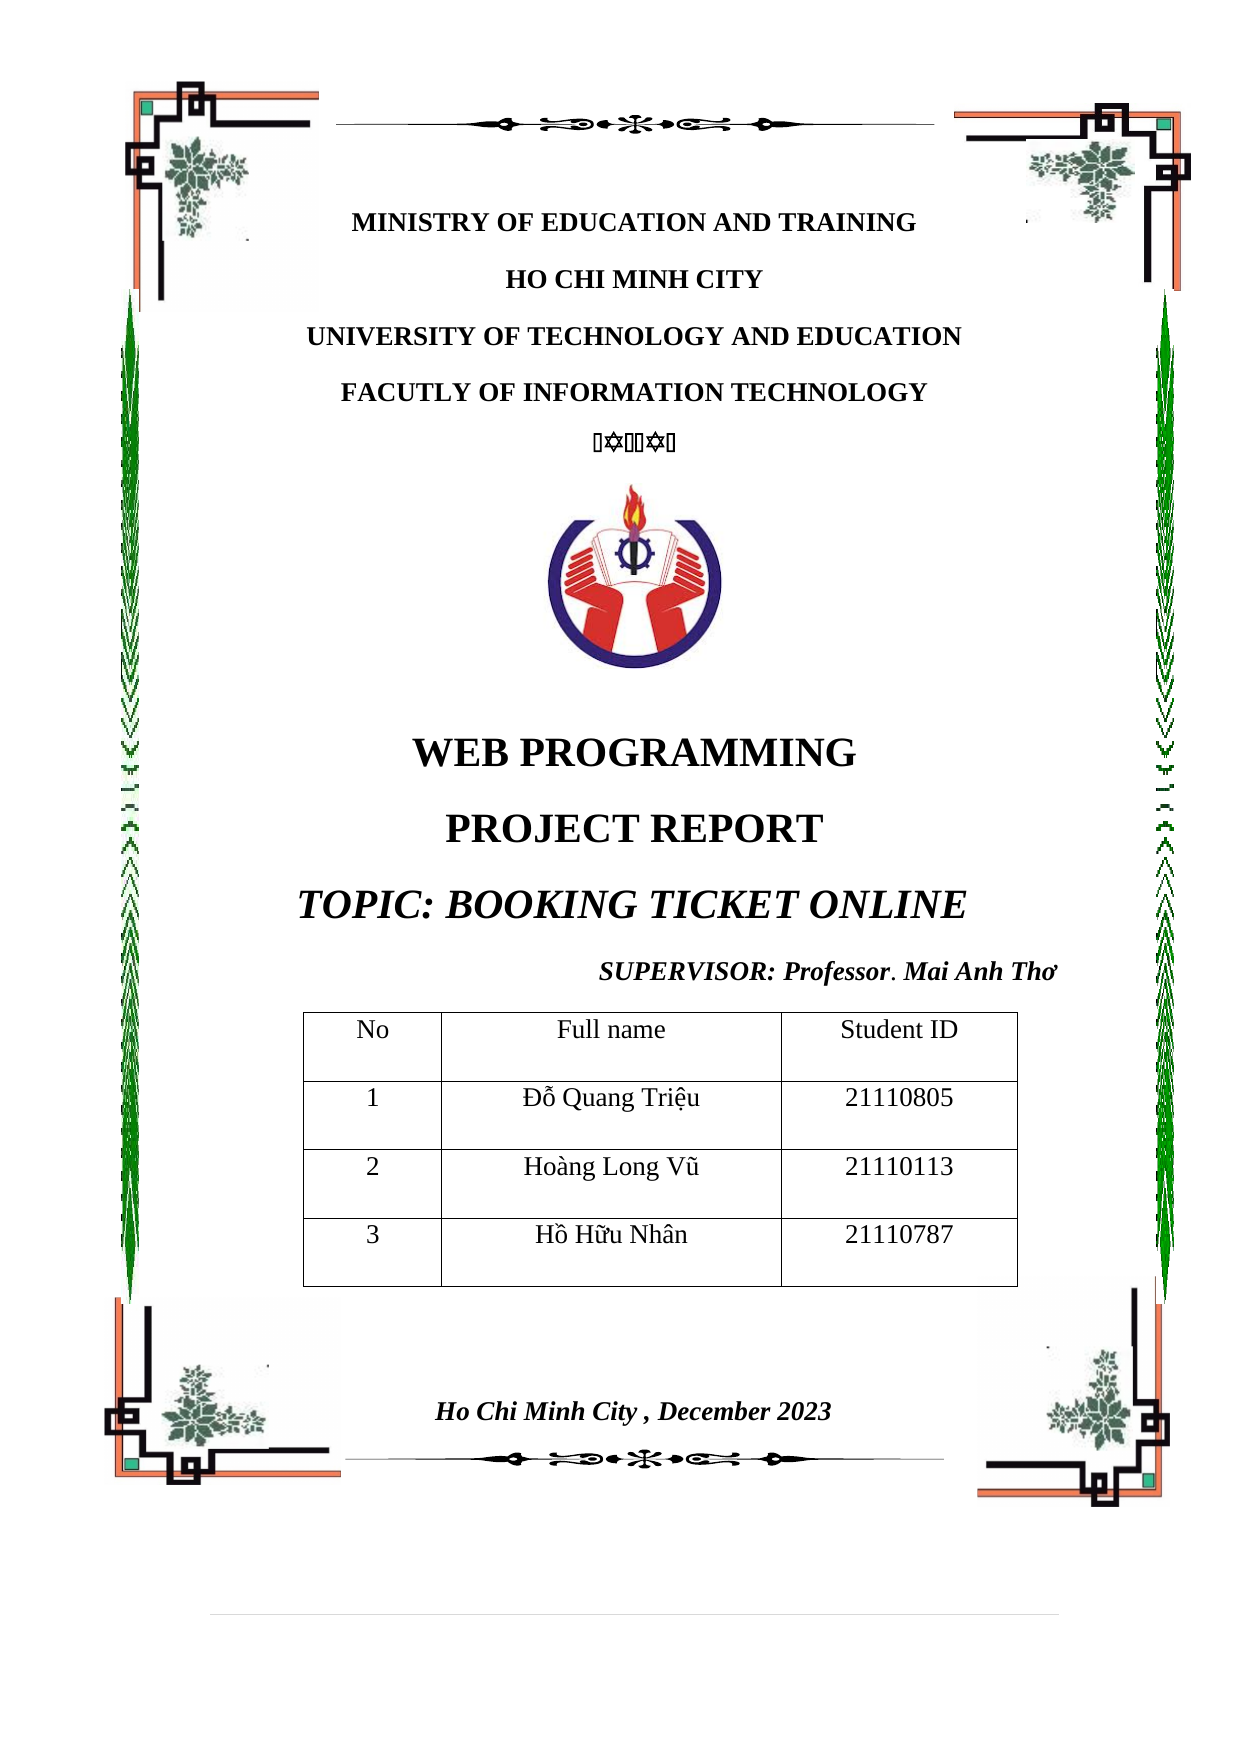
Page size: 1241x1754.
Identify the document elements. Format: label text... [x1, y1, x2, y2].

text SUPERVISOR: Professor. Mai Anh Thơ [210, 955, 1059, 987]
text PROJECT REPORT [210, 803, 1059, 851]
text FACUTLY OF INFORMATION TECHNOLOGY [210, 376, 1059, 407]
picture [495, 483, 774, 669]
table_cell 21110805 [782, 1082, 1017, 1149]
picture [1047, 1347, 1132, 1450]
table_header No [304, 1013, 441, 1081]
text WEB PROGRAMMING [210, 728, 1059, 776]
text TOPIC: BOOKING TICKET ONLINE [210, 879, 1059, 927]
picture [163, 137, 248, 240]
text UNIVERSITY OF TECHNOLOGY AND EDUCATION [210, 320, 1059, 351]
picture [105, 82, 340, 1485]
table_cell 1 [304, 1082, 441, 1149]
table_cell 2 [304, 1150, 441, 1218]
text HO CHI MINH CITY [210, 263, 1059, 294]
picture [954, 103, 1191, 291]
text MINISTRY OF EDUCATION AND TRAINING [210, 207, 1059, 238]
table_cell Hoàng Long Vũ [442, 1150, 781, 1218]
text Ho Chi Minh City , December 2023 [210, 1395, 1059, 1426]
table_cell Đỗ Quang Triệu [442, 1082, 781, 1149]
picture [162, 1365, 268, 1448]
table_cell 21110787 [782, 1219, 1017, 1286]
table_header Full name [442, 1013, 781, 1081]
table_header Student ID [782, 1013, 1017, 1081]
table_cell 3 [304, 1219, 441, 1286]
table_cell Hồ Hữu Nhân [442, 1219, 781, 1286]
picture [978, 1277, 1169, 1506]
table_cell 21110113 [782, 1150, 1017, 1218]
